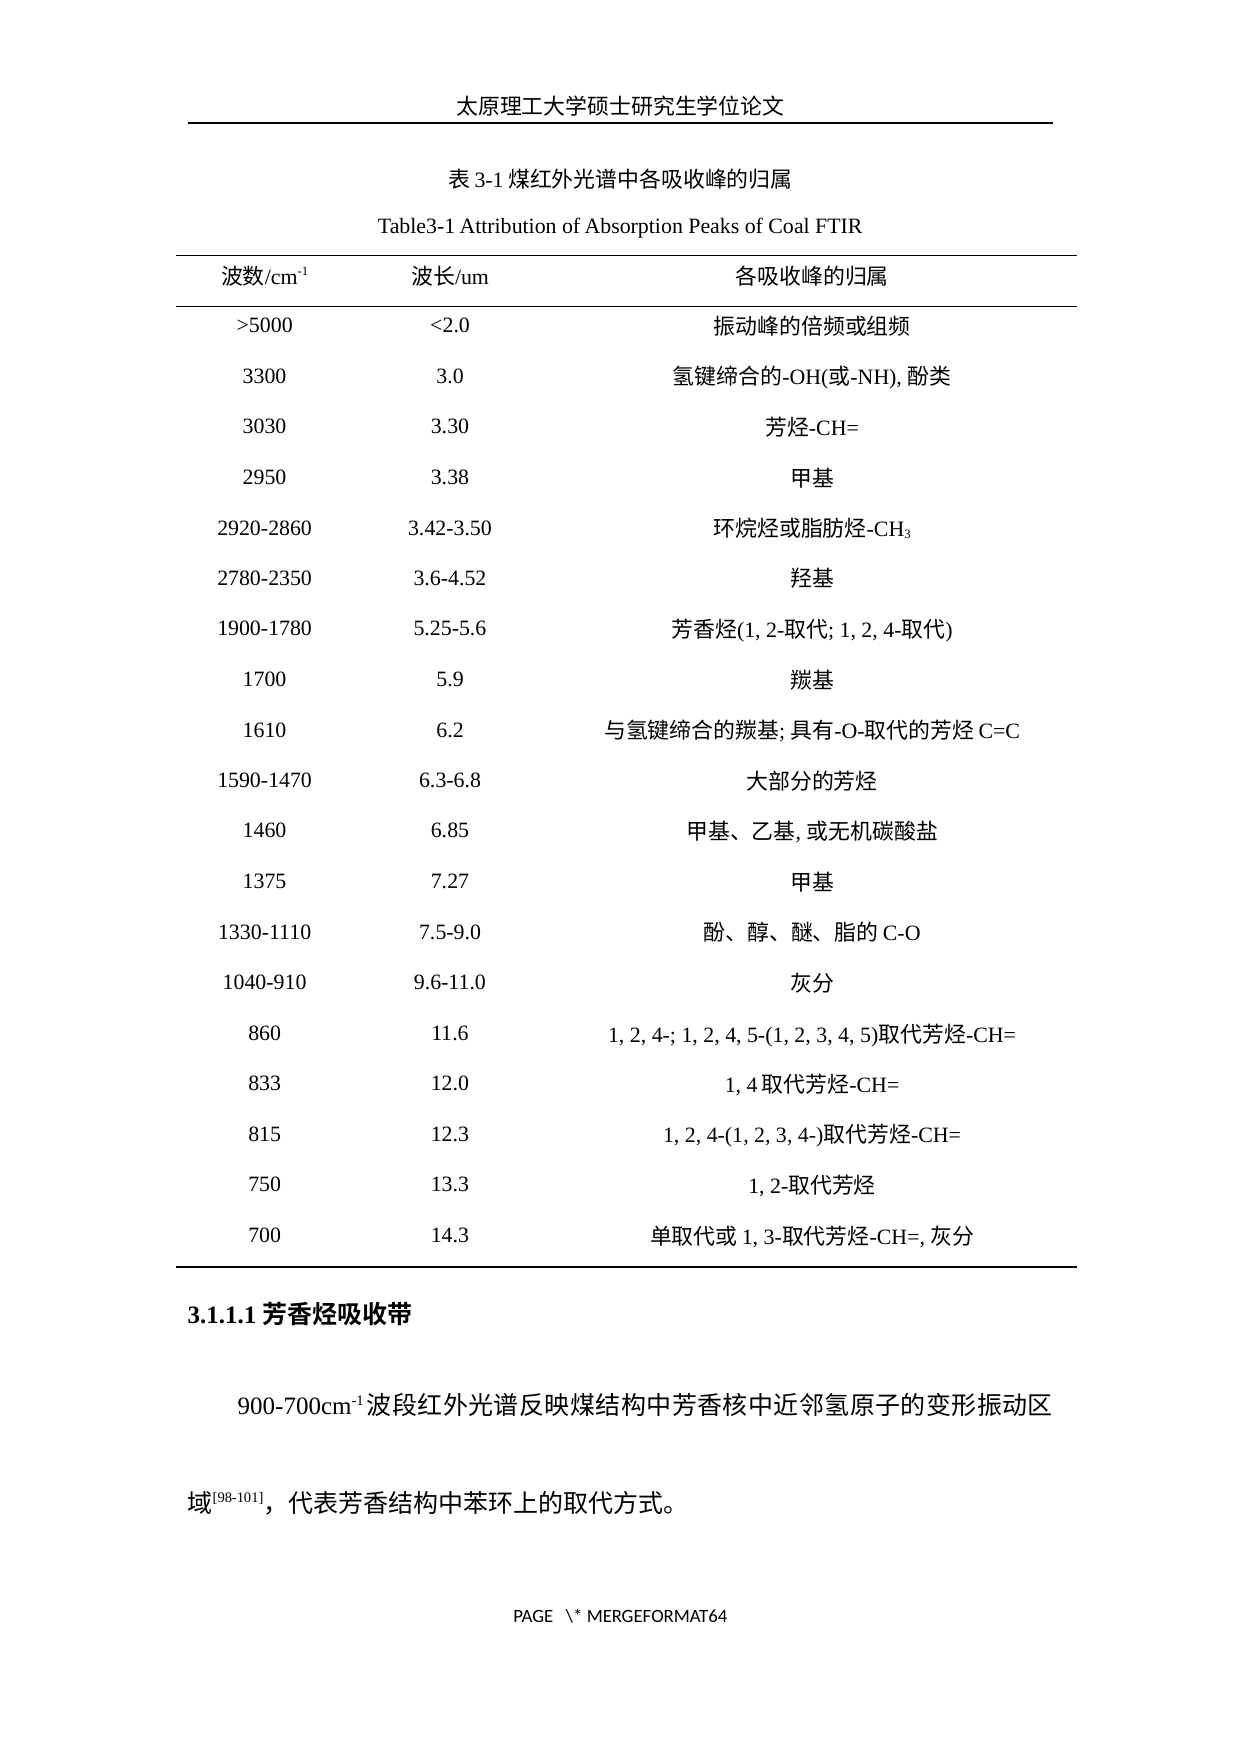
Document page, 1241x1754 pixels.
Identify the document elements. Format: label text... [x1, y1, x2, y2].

table_cell 1330-1110 [176, 913, 352, 963]
text 900-700cm-1波段红外光谱反映煤结构中芳香核中近邻氢原子的变形振动区域[98-101]，代表芳香结构中苯环上的取代方式。 [187, 1371, 1053, 1534]
table_cell 3.42-3.50 [353, 508, 547, 558]
table_cell 1900-1780 [176, 609, 352, 660]
table_cell 1610 [176, 710, 352, 761]
table_cell 羟基 [547, 559, 1077, 609]
table_cell 单取代或1, 3-取代芳烃-CH=, 灰分 [547, 1215, 1077, 1266]
table_cell 6.3-6.8 [353, 761, 547, 811]
table_cell 甲基 [547, 861, 1077, 912]
table_cell 12.3 [353, 1114, 547, 1165]
table_cell 6.85 [353, 811, 547, 861]
table_cell 氢键缔合的-OH(或-NH), 酚类 [547, 356, 1077, 407]
table_cell 大部分的芳烃 [547, 761, 1077, 811]
table_cell 700 [176, 1215, 352, 1266]
table_cell 5.9 [353, 660, 547, 710]
table_cell 2920-2860 [176, 508, 352, 558]
table_cell 与氢键缔合的羰基; 具有-O-取代的芳烃C=C [547, 710, 1077, 761]
table_header 各吸收峰的归属 [547, 256, 1077, 306]
table_cell 1, 2-取代芳烃 [547, 1165, 1077, 1215]
table_cell 1590-1470 [176, 761, 352, 811]
table_cell 833 [176, 1064, 352, 1114]
text 3.1.1.1 芳香烃吸收带 [187, 1280, 1053, 1345]
table_cell 9.6-11.0 [353, 963, 547, 1014]
table_cell 815 [176, 1114, 352, 1165]
table_cell <2.0 [353, 307, 547, 356]
table_cell 1, 2, 4-(1, 2, 3, 4-)取代芳烃-CH= [547, 1114, 1077, 1165]
table_cell 羰基 [547, 660, 1077, 710]
table_cell >5000 [176, 307, 352, 356]
table_cell 芳香烃(1, 2-取代; 1, 2, 4-取代) [547, 609, 1077, 660]
table_cell 1, 4取代芳烃-CH= [547, 1064, 1077, 1114]
table_cell 5.25-5.6 [353, 609, 547, 660]
table_cell 3300 [176, 356, 352, 407]
table_cell 3.6-4.52 [353, 559, 547, 609]
table_cell 860 [176, 1014, 352, 1064]
table_cell 1040-910 [176, 963, 352, 1014]
text Table3-1 Attribution of Absorption Peaks of Coal FTIR [187, 209, 1053, 242]
table_cell 14.3 [353, 1215, 547, 1266]
table_cell 750 [176, 1165, 352, 1215]
table_cell 13.3 [353, 1165, 547, 1215]
table_cell 环烷烃或脂肪烃-CH3 [547, 508, 1077, 558]
table_cell 甲基、乙基, 或无机碳酸盐 [547, 811, 1077, 861]
table_cell 3030 [176, 407, 352, 457]
table_cell 酚、醇、醚、脂的C-O [547, 913, 1077, 963]
table_cell 灰分 [547, 963, 1077, 1014]
table_header 波数/cm-1 [176, 256, 352, 306]
table_cell 2780-2350 [176, 559, 352, 609]
table_cell 12.0 [353, 1064, 547, 1114]
table_cell 3.38 [353, 457, 547, 508]
table_cell 振动峰的倍频或组频 [547, 307, 1077, 356]
table_cell 3.0 [353, 356, 547, 407]
table_cell 1460 [176, 811, 352, 861]
table_cell 1700 [176, 660, 352, 710]
table_cell 7.27 [353, 861, 547, 912]
table_cell 6.2 [353, 710, 547, 761]
table_cell 11.6 [353, 1014, 547, 1064]
table_cell 芳烃-CH= [547, 407, 1077, 457]
table_cell 7.5-9.0 [353, 913, 547, 963]
table_cell 3.30 [353, 407, 547, 457]
text 表3-1煤红外光谱中各吸收峰的归属 [187, 161, 1053, 194]
table_header 波长/um [353, 256, 547, 306]
table_cell 1375 [176, 861, 352, 912]
table_cell 2950 [176, 457, 352, 508]
table_cell 甲基 [547, 457, 1077, 508]
table_cell 1, 2, 4-; 1, 2, 4, 5-(1, 2, 3, 4, 5)取代芳烃-CH= [547, 1014, 1077, 1064]
